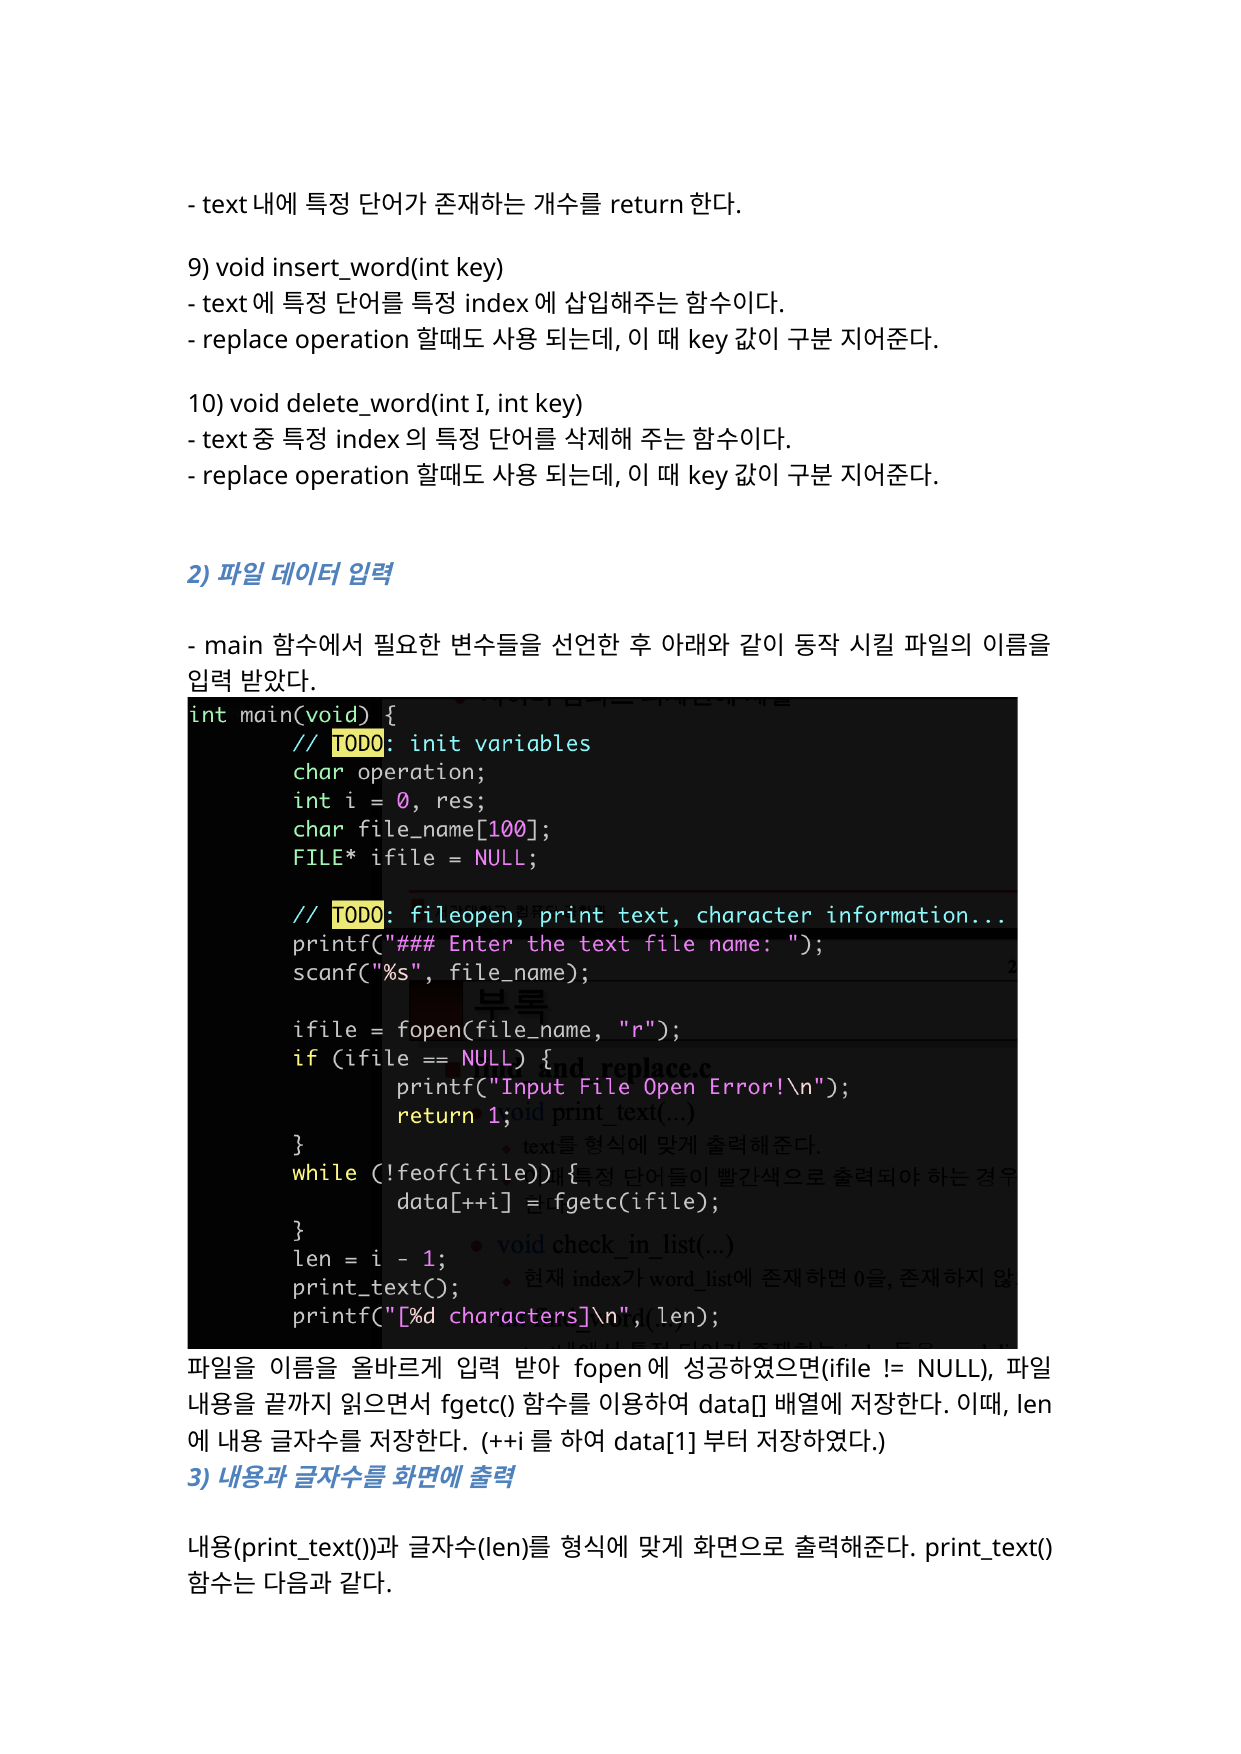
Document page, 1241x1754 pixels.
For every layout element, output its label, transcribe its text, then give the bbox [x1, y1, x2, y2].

text 10) void delete_word(int I, int key) - text중 특정 index의 특정 단어를 삭제해 주는 함수이다. - replace operation 할때도 사용 되는데, 이 때 key 값이 구분 지어준다. [187, 385, 1053, 492]
text 9) void insert_word(int key) - text에 특정 단어를 특정 index에 삽입해주는 함수이다. - replace operation 할때도 사용 되는데, 이 때 key 값이 구분 지어준다. [187, 249, 1053, 356]
text 2) 파일 데이터 입력 [187, 555, 1053, 591]
text 내용(print_text())과 글자수(len)를 형식에 맞게 화면으로 출력해준다. print_text() 함수는 다음과 같다. [187, 1528, 1053, 1600]
picture [187, 697, 1018, 1349]
text 3) 내용과 글자수를 화면에 출력 [187, 1457, 1053, 1494]
text - main 함수에서 필요한 변수들을 선언한 후 아래와 같이 동작 시킬 파일의 이름을 입력 받았다. [187, 625, 1053, 698]
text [187, 150, 1053, 220]
text 파일을 이름을 올바르게 입력 받아 fopen에 성공하였으면(ifile != NULL), 파일 내용을 끝까지 읽으면서 fgetc() 함수를 이용하여 data[] 배열에 저장한다. 이때, len에 내용 글자수를 저장한다. (++i 를 하여 data[1] 부터 저장하였다.) [187, 1349, 1053, 1457]
